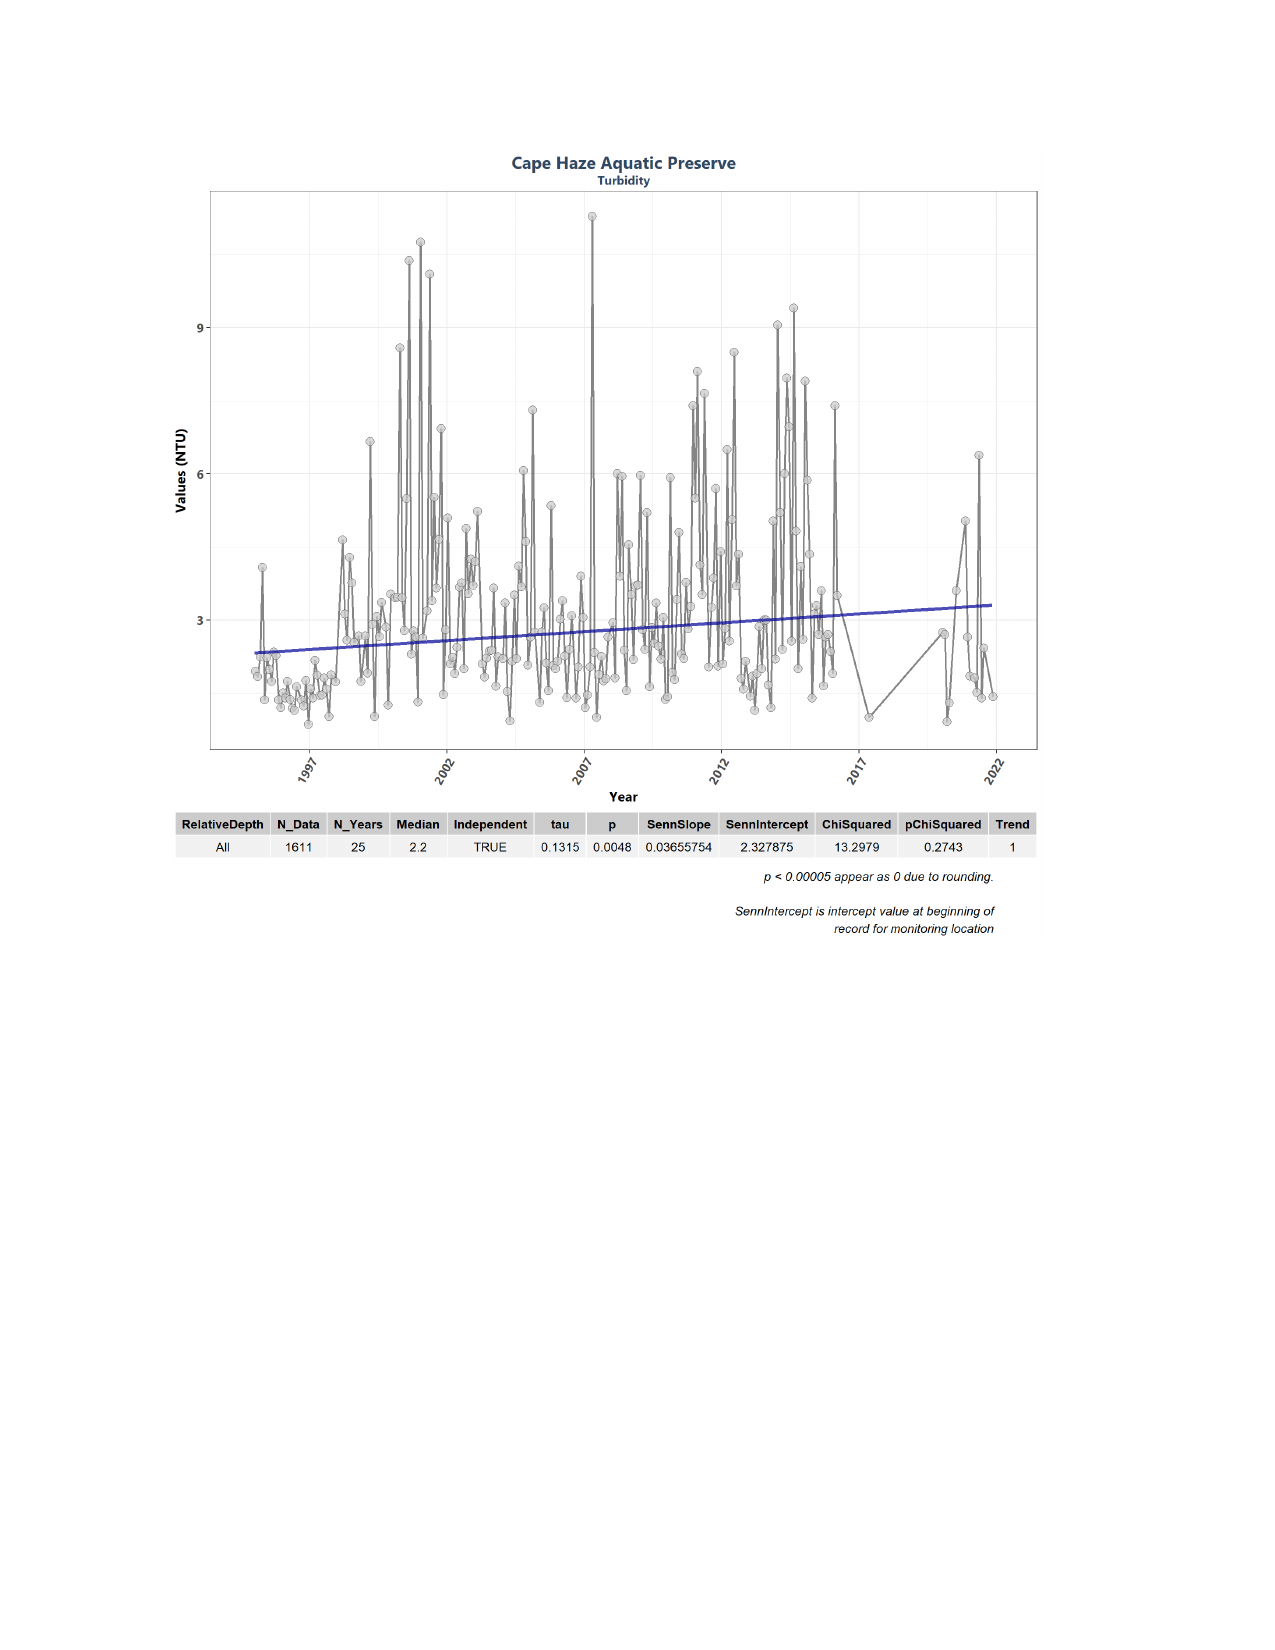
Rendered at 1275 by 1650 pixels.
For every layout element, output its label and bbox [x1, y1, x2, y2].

picture [168, 150, 1044, 938]
